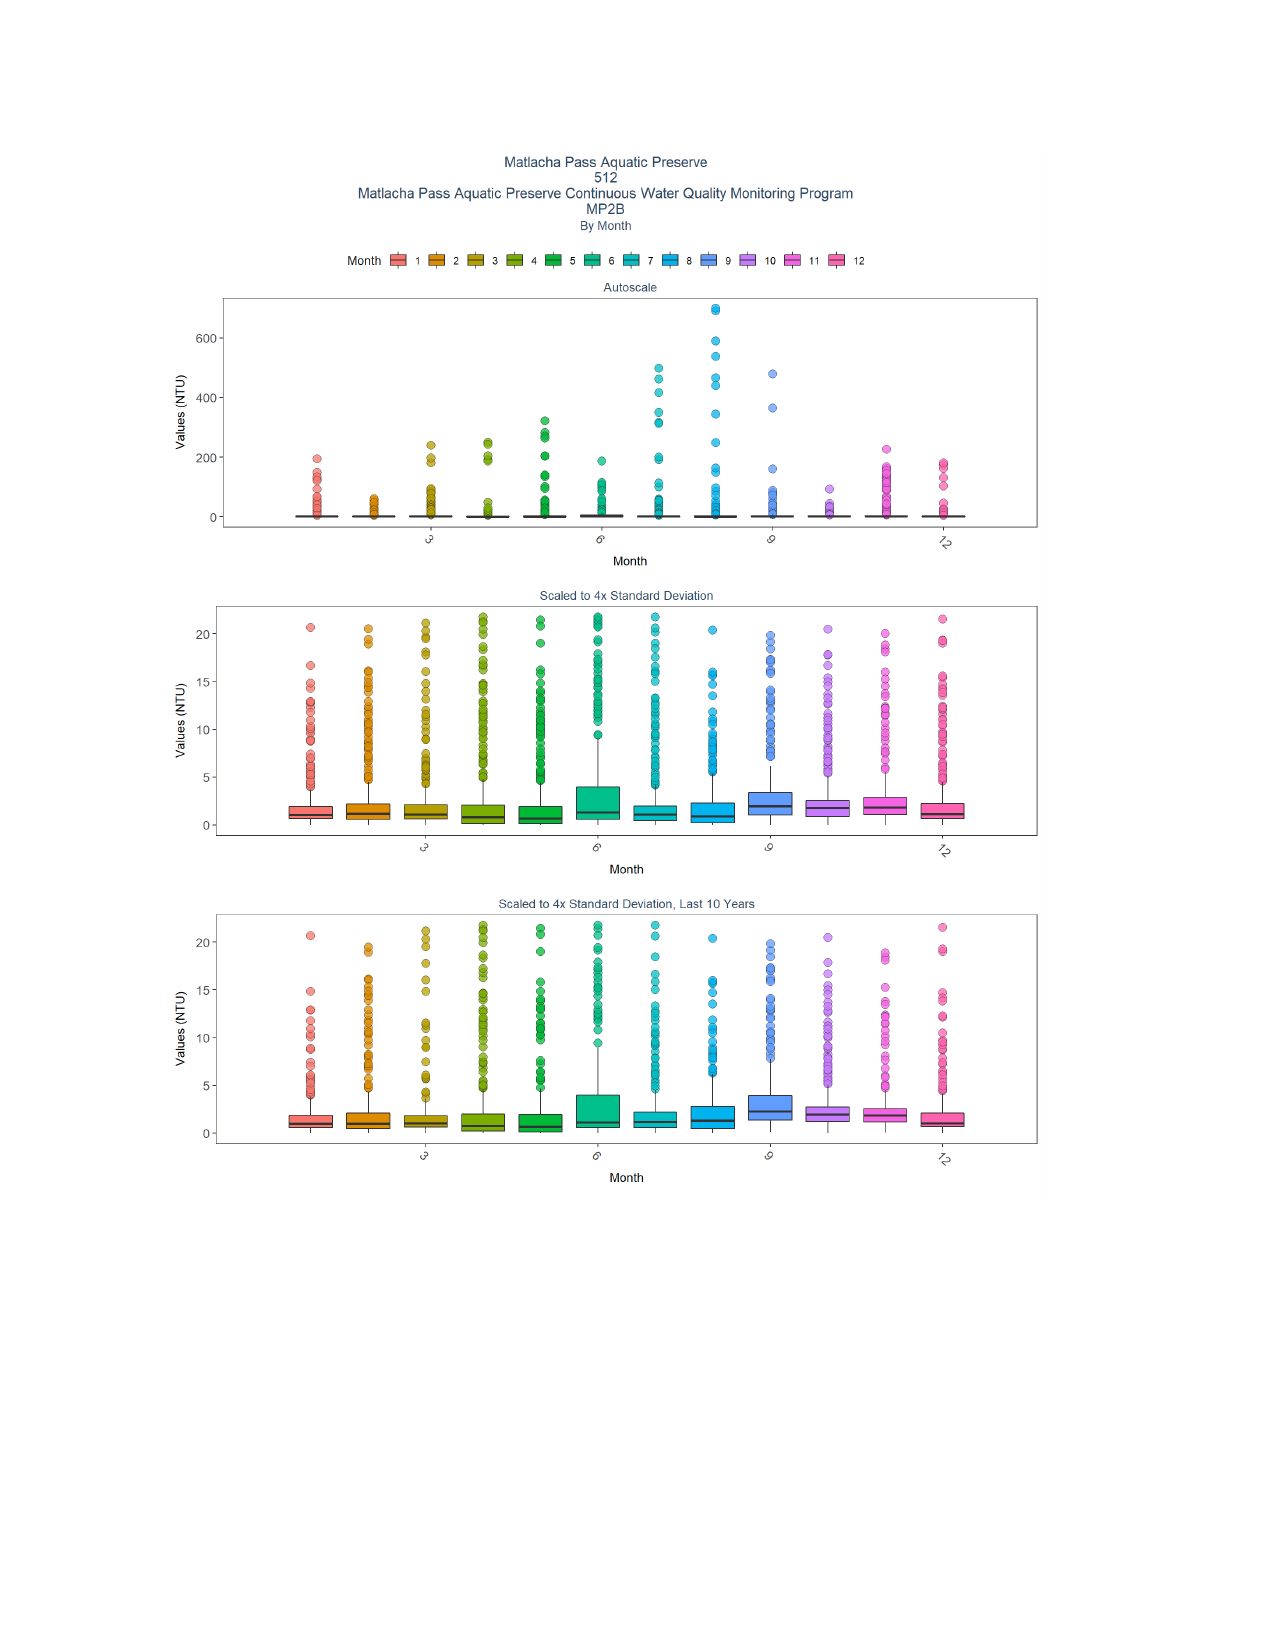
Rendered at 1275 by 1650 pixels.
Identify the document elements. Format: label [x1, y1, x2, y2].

picture [168, 150, 1044, 1200]
